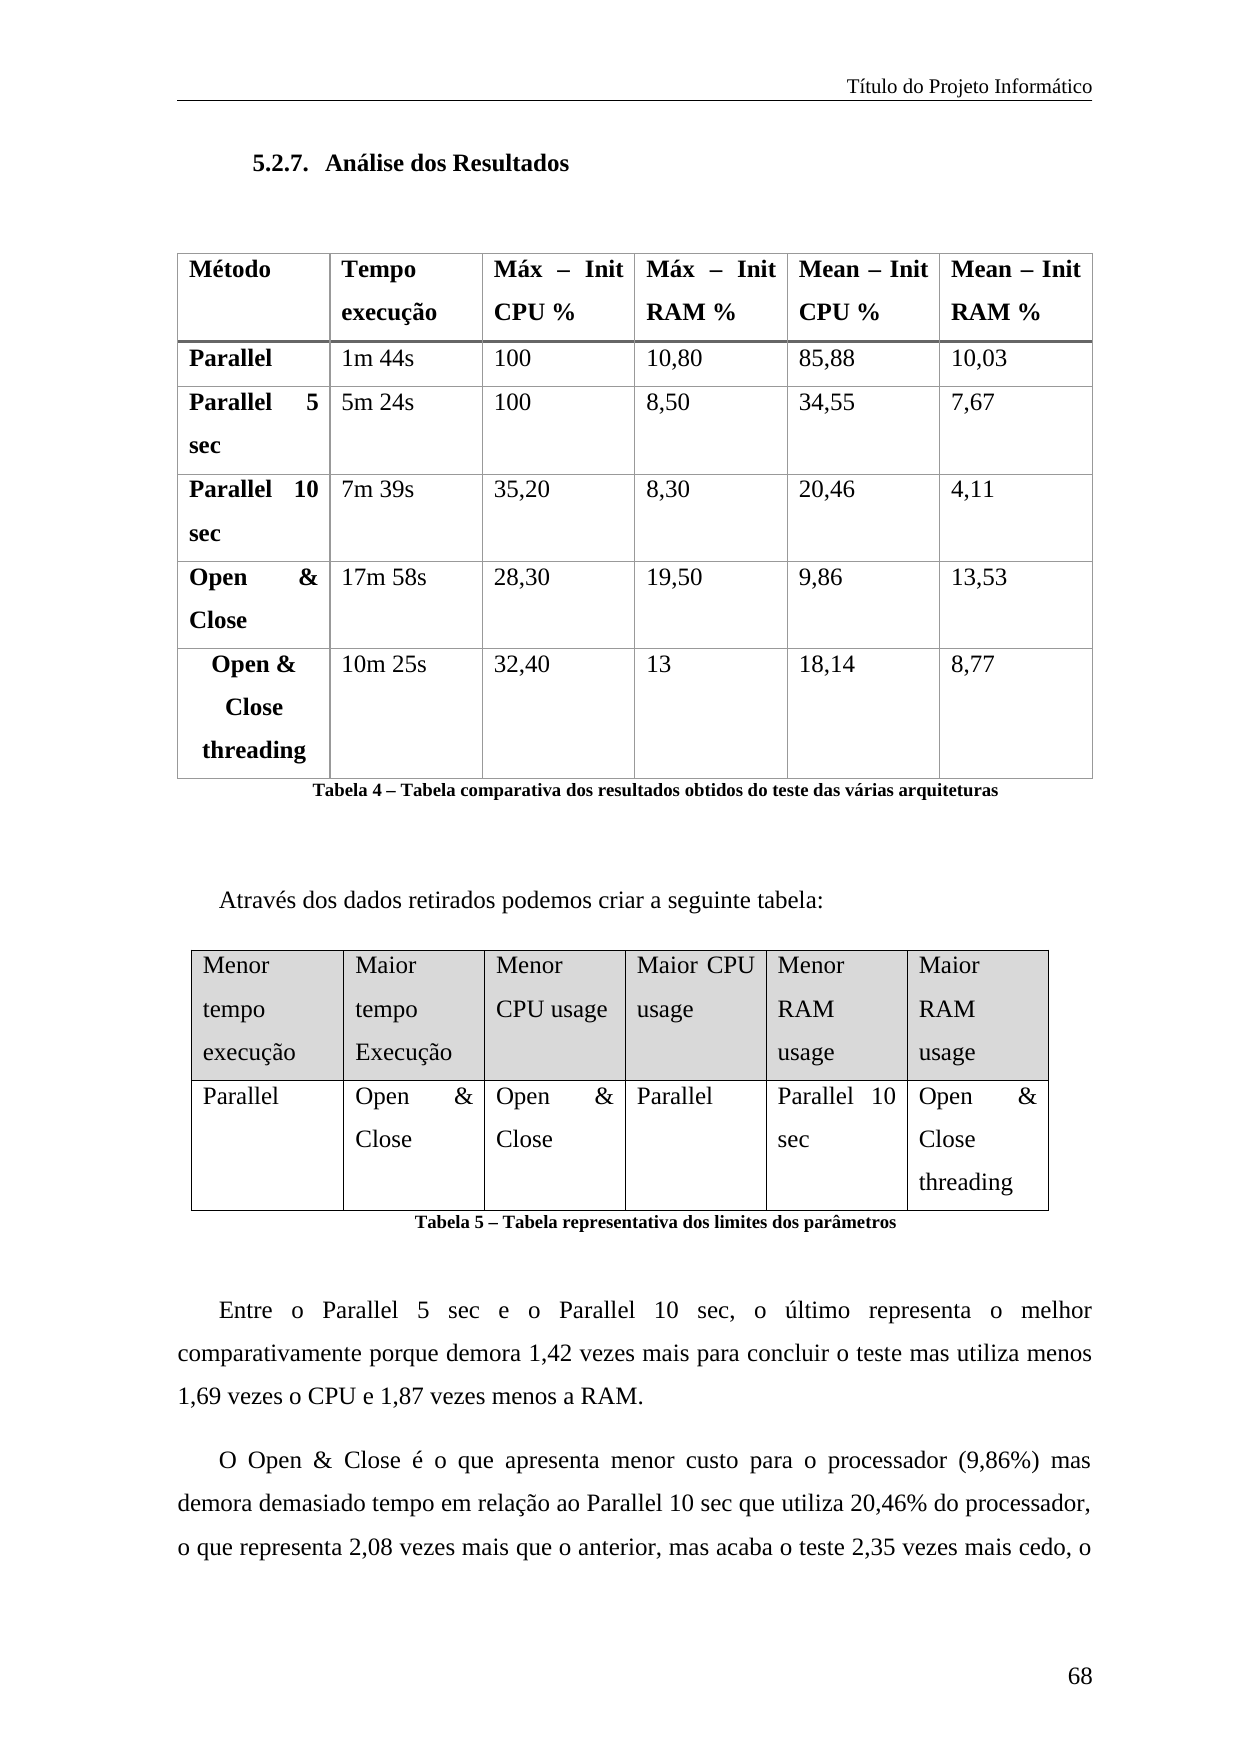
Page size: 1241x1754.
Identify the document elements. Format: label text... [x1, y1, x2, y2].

table_header Mean – Init CPU % [788, 254, 939, 340]
table_cell Parallel [178, 343, 329, 386]
table_cell 100 [483, 387, 634, 473]
table_cell Parallel [192, 1081, 343, 1210]
table_cell Parallel 10 sec [767, 1081, 907, 1210]
table_cell 8,77 [940, 649, 1092, 778]
table_cell 8,50 [635, 387, 787, 473]
table_cell Open & Close [178, 562, 329, 648]
table_cell 19,50 [635, 562, 787, 648]
table_header Máx – Init CPU % [483, 254, 634, 340]
table_cell 20,46 [788, 475, 939, 561]
table_cell 35,20 [483, 475, 634, 561]
table_cell Open & Close threading [908, 1081, 1048, 1210]
table_cell 10m 25s [331, 649, 482, 778]
table_header Tempo execução [331, 254, 482, 340]
table_cell 9,86 [788, 562, 939, 648]
table_cell 28,30 [483, 562, 634, 648]
table_header Mean – Init RAM % [940, 254, 1092, 340]
table_header Maior CPU usage [626, 951, 766, 1080]
table_cell Open & Close [485, 1081, 625, 1210]
table_header Menor RAM usage [767, 951, 907, 1080]
table_cell 13 [635, 649, 787, 778]
table_header Menor CPU usage [485, 951, 625, 1080]
table_cell 7,67 [940, 387, 1092, 473]
table_header Maior tempo Execução [344, 951, 484, 1080]
table_header Maior RAM usage [908, 951, 1048, 1080]
table_cell Open & Close [344, 1081, 484, 1210]
table_cell 5m 24s [331, 387, 482, 473]
table_header Máx – Init RAM % [635, 254, 787, 340]
table_cell 4,11 [940, 475, 1092, 561]
table_cell 17m 58s [331, 562, 482, 648]
table_cell 8,30 [635, 475, 787, 561]
text Através dos dados retirados podemos criar a seguinte tabela: [177, 886, 1092, 914]
table_cell Parallel 10 sec [178, 475, 329, 561]
table_header Método [178, 254, 329, 340]
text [177, 1445, 1092, 1560]
table_cell 10,03 [940, 343, 1092, 386]
table_cell 34,55 [788, 387, 939, 473]
table_cell 18,14 [788, 649, 939, 778]
table_cell 100 [483, 343, 634, 386]
text Entre o Parallel 5 sec e o Parallel 10 sec, o último representa o melhor comparativamente porque demora 1,42 vezes mais para concluir o teste mas utiliza menos 1,69 vezes o CPU e 1,87 vezes menos a RAM. [177, 1295, 1092, 1410]
table_cell 85,88 [788, 343, 939, 386]
table_cell Parallel 5 sec [178, 387, 329, 473]
table_cell 1m 44s [331, 343, 482, 386]
table_cell 32,40 [483, 649, 634, 778]
subtitle Análise dos Resultados [252, 148, 1092, 176]
table_cell Parallel [626, 1081, 766, 1210]
table_cell 13,53 [940, 562, 1092, 648]
table_header Menor tempo execução [192, 951, 343, 1080]
table_cell 7m 39s [331, 475, 482, 561]
table_cell Open & Close threading [178, 649, 329, 778]
table_cell 10,80 [635, 343, 787, 386]
